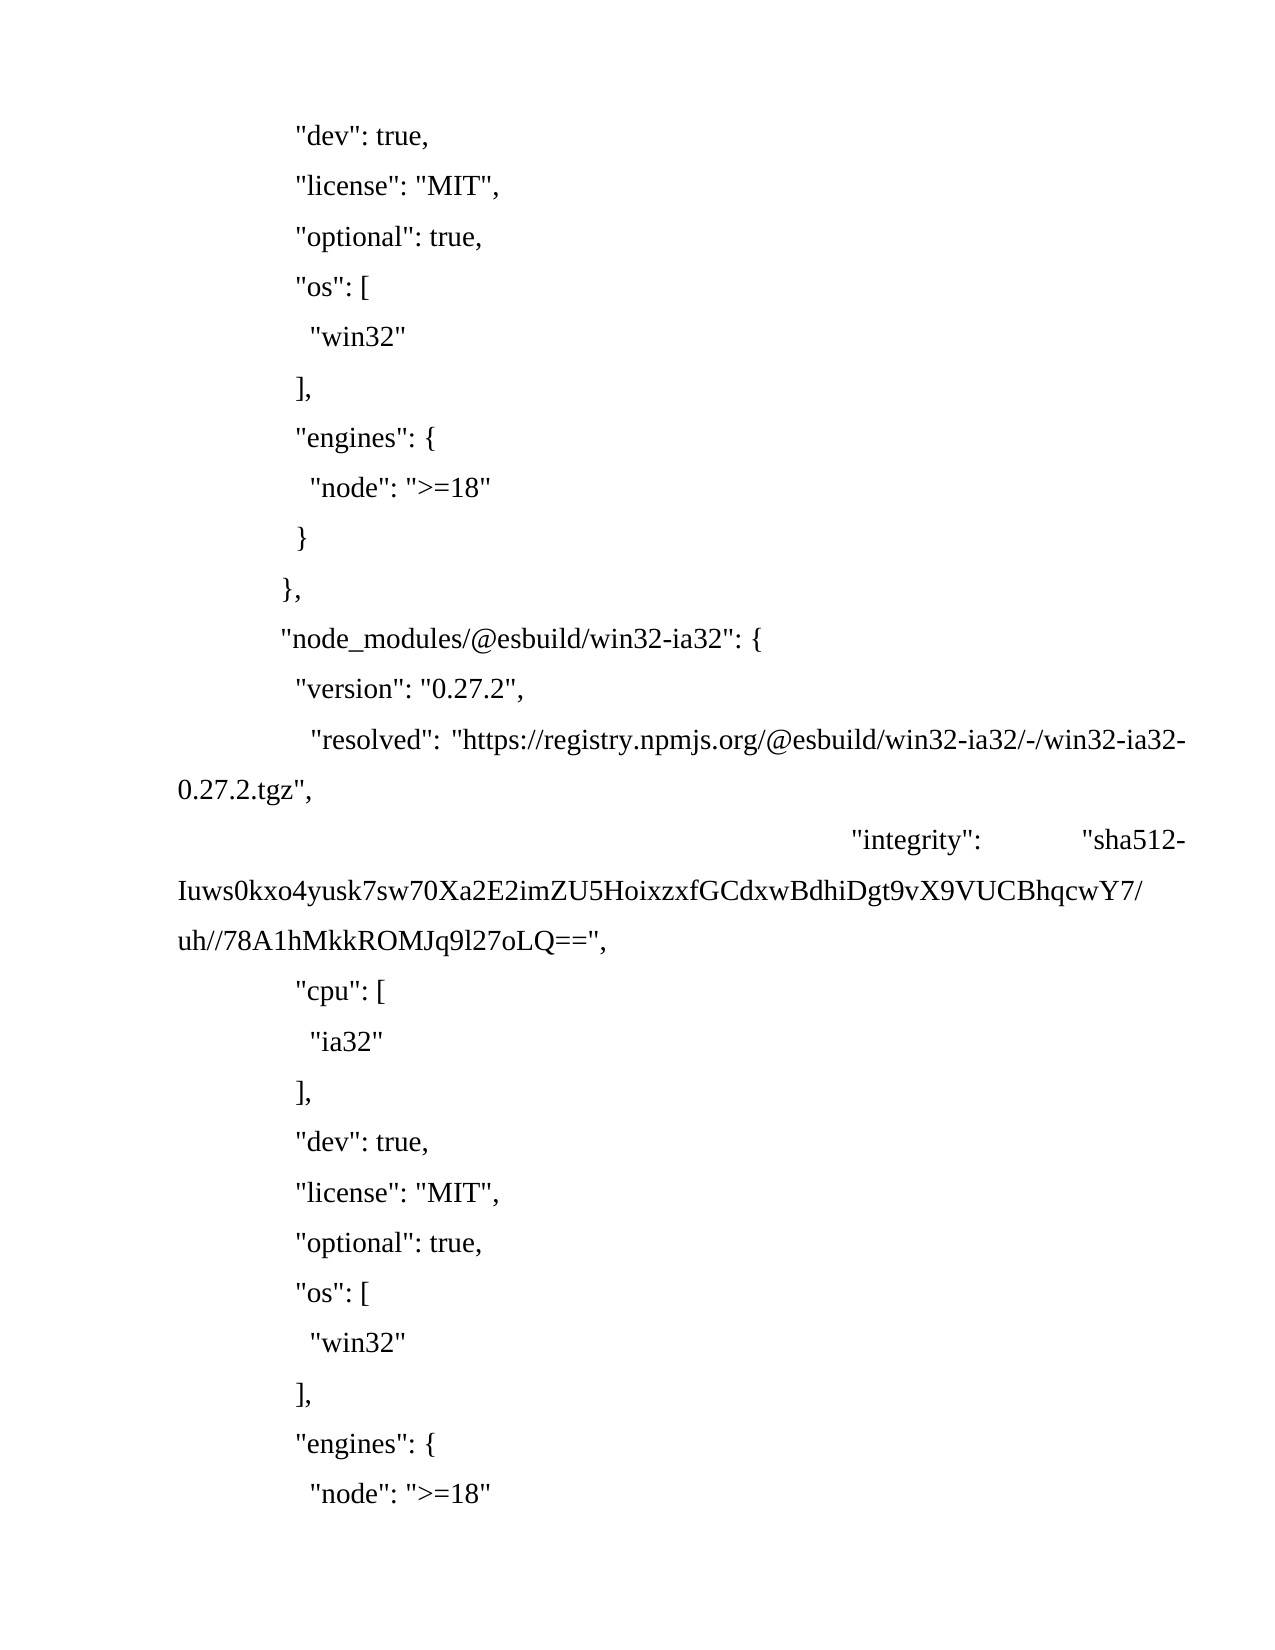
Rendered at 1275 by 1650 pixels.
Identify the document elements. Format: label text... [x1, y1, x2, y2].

text "dev": true, [177, 1124, 1186, 1158]
text "license": "MIT", [177, 1175, 1186, 1208]
text "engines": { [177, 420, 1186, 453]
text "node_modules/@esbuild/win32-ia32": { [177, 621, 1186, 655]
text ], [177, 1376, 1186, 1409]
text "version": "0.27.2", [177, 672, 1186, 705]
text "optional": true, [177, 219, 1186, 252]
text "engines": { [177, 1426, 1186, 1460]
text "license": "MIT", [177, 168, 1186, 202]
text "ia32" [177, 1024, 1186, 1057]
text "optional": true, [177, 1225, 1186, 1258]
text } [177, 521, 1186, 554]
text "dev": true, [177, 118, 1186, 152]
text ], [177, 1074, 1186, 1108]
text "win32" [177, 319, 1186, 353]
text "integrity": "sha512-Iuws0kxo4yusk7sw70Xa2E2imZU5HoixzxfGCdxwBdhiDgt9vX9VUCBhqcwY7/uh//78A1hMkkROMJq9l27oLQ==", [177, 822, 1186, 957]
text "win32" [177, 1326, 1186, 1359]
text "os": [ [177, 1275, 1186, 1309]
text "os": [ [177, 269, 1186, 303]
text "cpu": [ [177, 973, 1186, 1007]
text ], [177, 370, 1186, 403]
text "node": ">=18" [177, 470, 1186, 504]
text "node": ">=18" [177, 1477, 1186, 1510]
text }, [177, 571, 1186, 604]
text "resolved": "https://registry.npmjs.org/@esbuild/win32-ia32/-/win32-ia32-0.27.2.tgz", [177, 722, 1186, 806]
